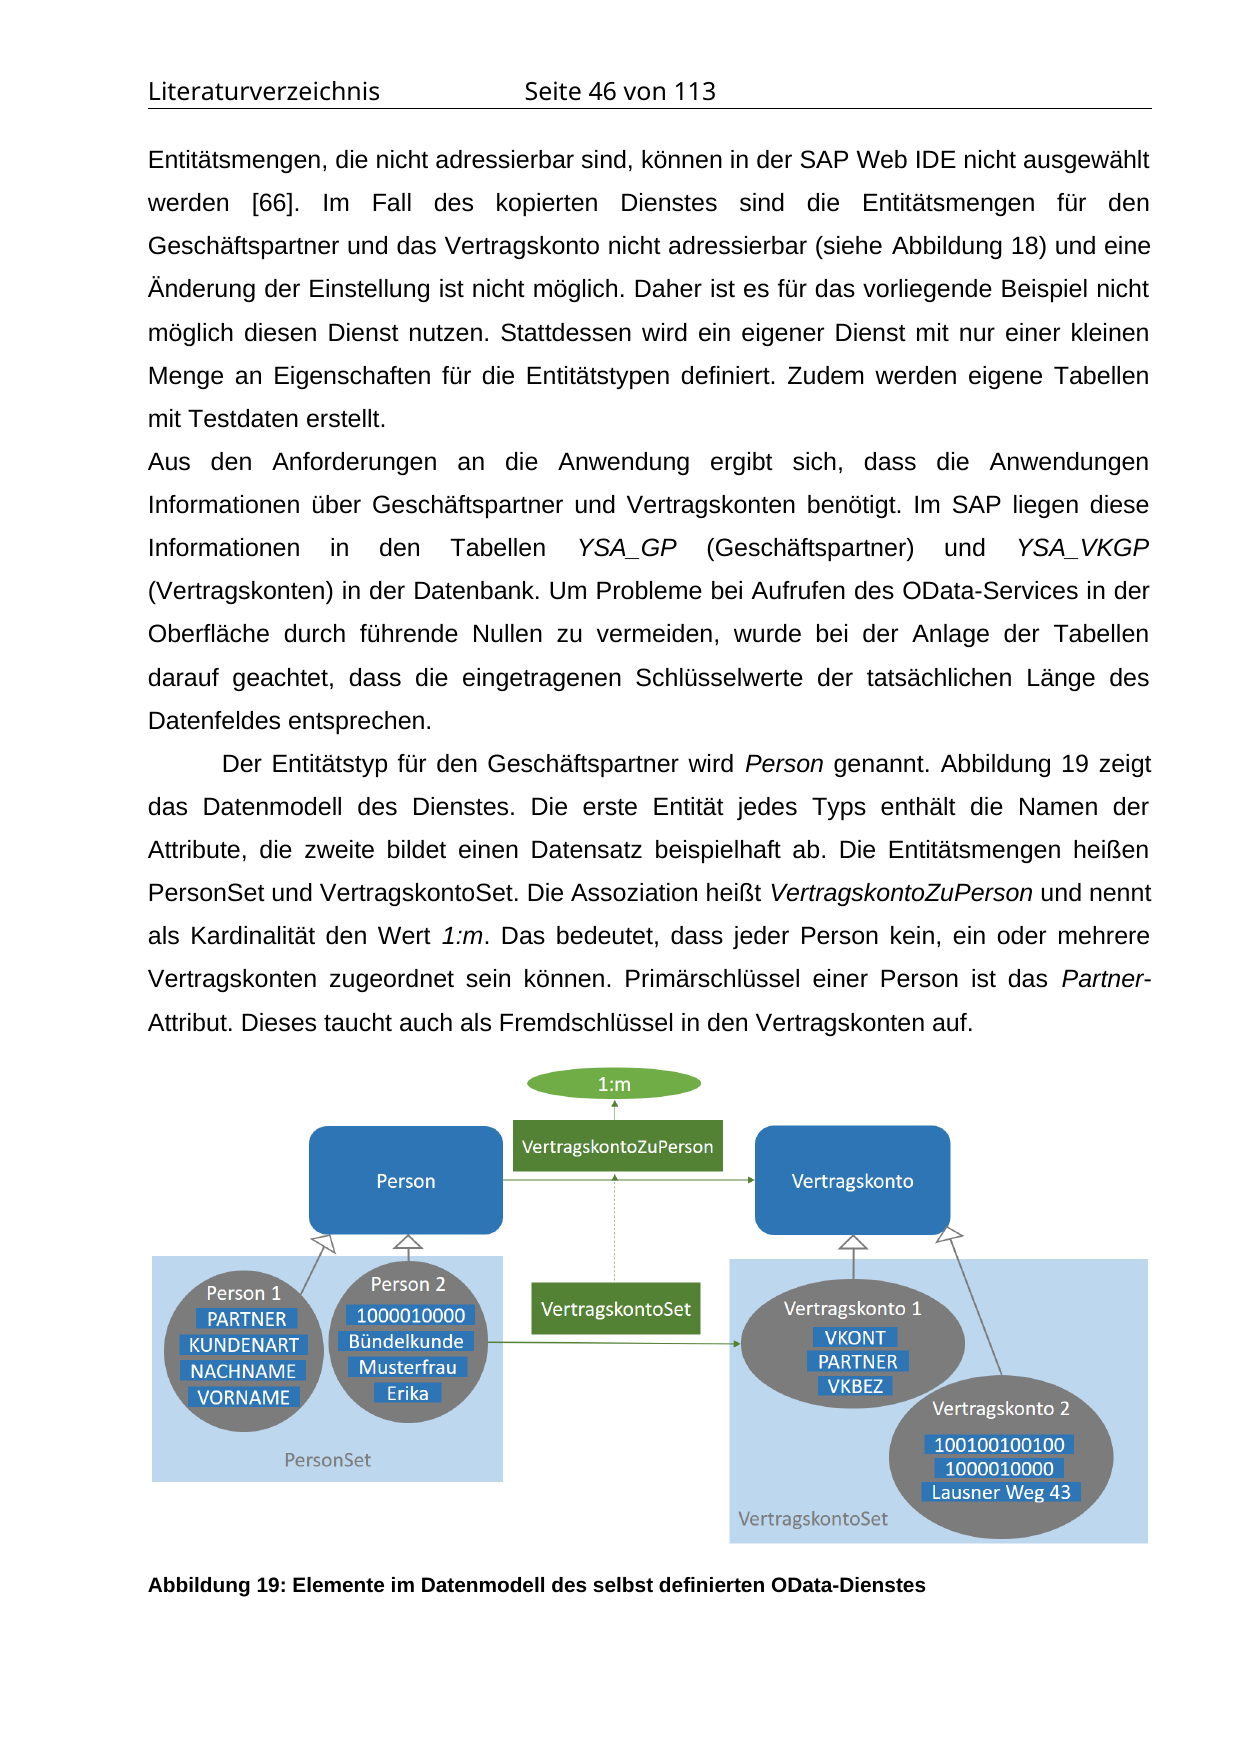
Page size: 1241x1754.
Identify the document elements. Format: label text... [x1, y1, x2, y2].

text Abbildung 19: Elemente im Datenmodell des selbst definierten OData-Dienstes [148, 1546, 1152, 1596]
text Der Entitätstyp für den Geschäftspartner wird Person genannt. Abbildung 19 zeigt das Datenmodell des Dienstes. Die erste Entität jedes Typs enthält die Namen der Attribute, die zweite bildet einen Datensatz beispielhaft ab. Die Entitätsmengen heißen PersonSet und VertragskontoSet. Die Assoziation heißt VertragskontoZuPerson und nennt als Kardinalität den Wert 1:m. Das bedeutet, dass jeder Person kein, ein oder mehrere Vertragskonten zugeordnet sein können. Primärschlüssel einer Person ist das Partner-Attribut. Dieses taucht auch als Fremdschlüssel in den Vertragskonten auf. [148, 749, 1152, 1036]
text Aus den Anforderungen an die Anwendung ergibt sich, dass die Anwendungen Informationen über Geschäftspartner und Vertragskonten benötigt. Im SAP liegen diese Informationen in den Tabellen YSA_GP (Geschäftspartner) und YSA_VKGP (Vertragskonten) in der Datenbank. Um Probleme bei Aufrufen des OData-Services in der Oberfläche durch führende Nullen zu vermeiden, wurde bei der Anlage der Tabellen darauf geachtet, dass die eingetragenen Schlüsselwerte der tatsächlichen Länge des Datenfeldes entsprechen. [148, 447, 1152, 734]
text Entitätsmengen, die nicht adressierbar sind, können in der SAP Web IDE nicht ausgewählt werden . Im Fall des kopierten Dienstes sind die Entitätsmengen für den Geschäftspartner und das Vertragskonto nicht adressierbar (siehe Abbildung 18) und eine Änderung der Einstellung ist nicht möglich. Daher ist es für das vorliegende Beispiel nicht möglich diesen Dienst nutzen. Stattdessen wird ein eigener Dienst mit nur einer kleinen Menge an Eigenschaften für die Entitätstypen definiert. Zudem werden eigene Tabellen mit Testdaten erstellt. [148, 145, 1152, 433]
picture [147, 1063, 1152, 1546]
